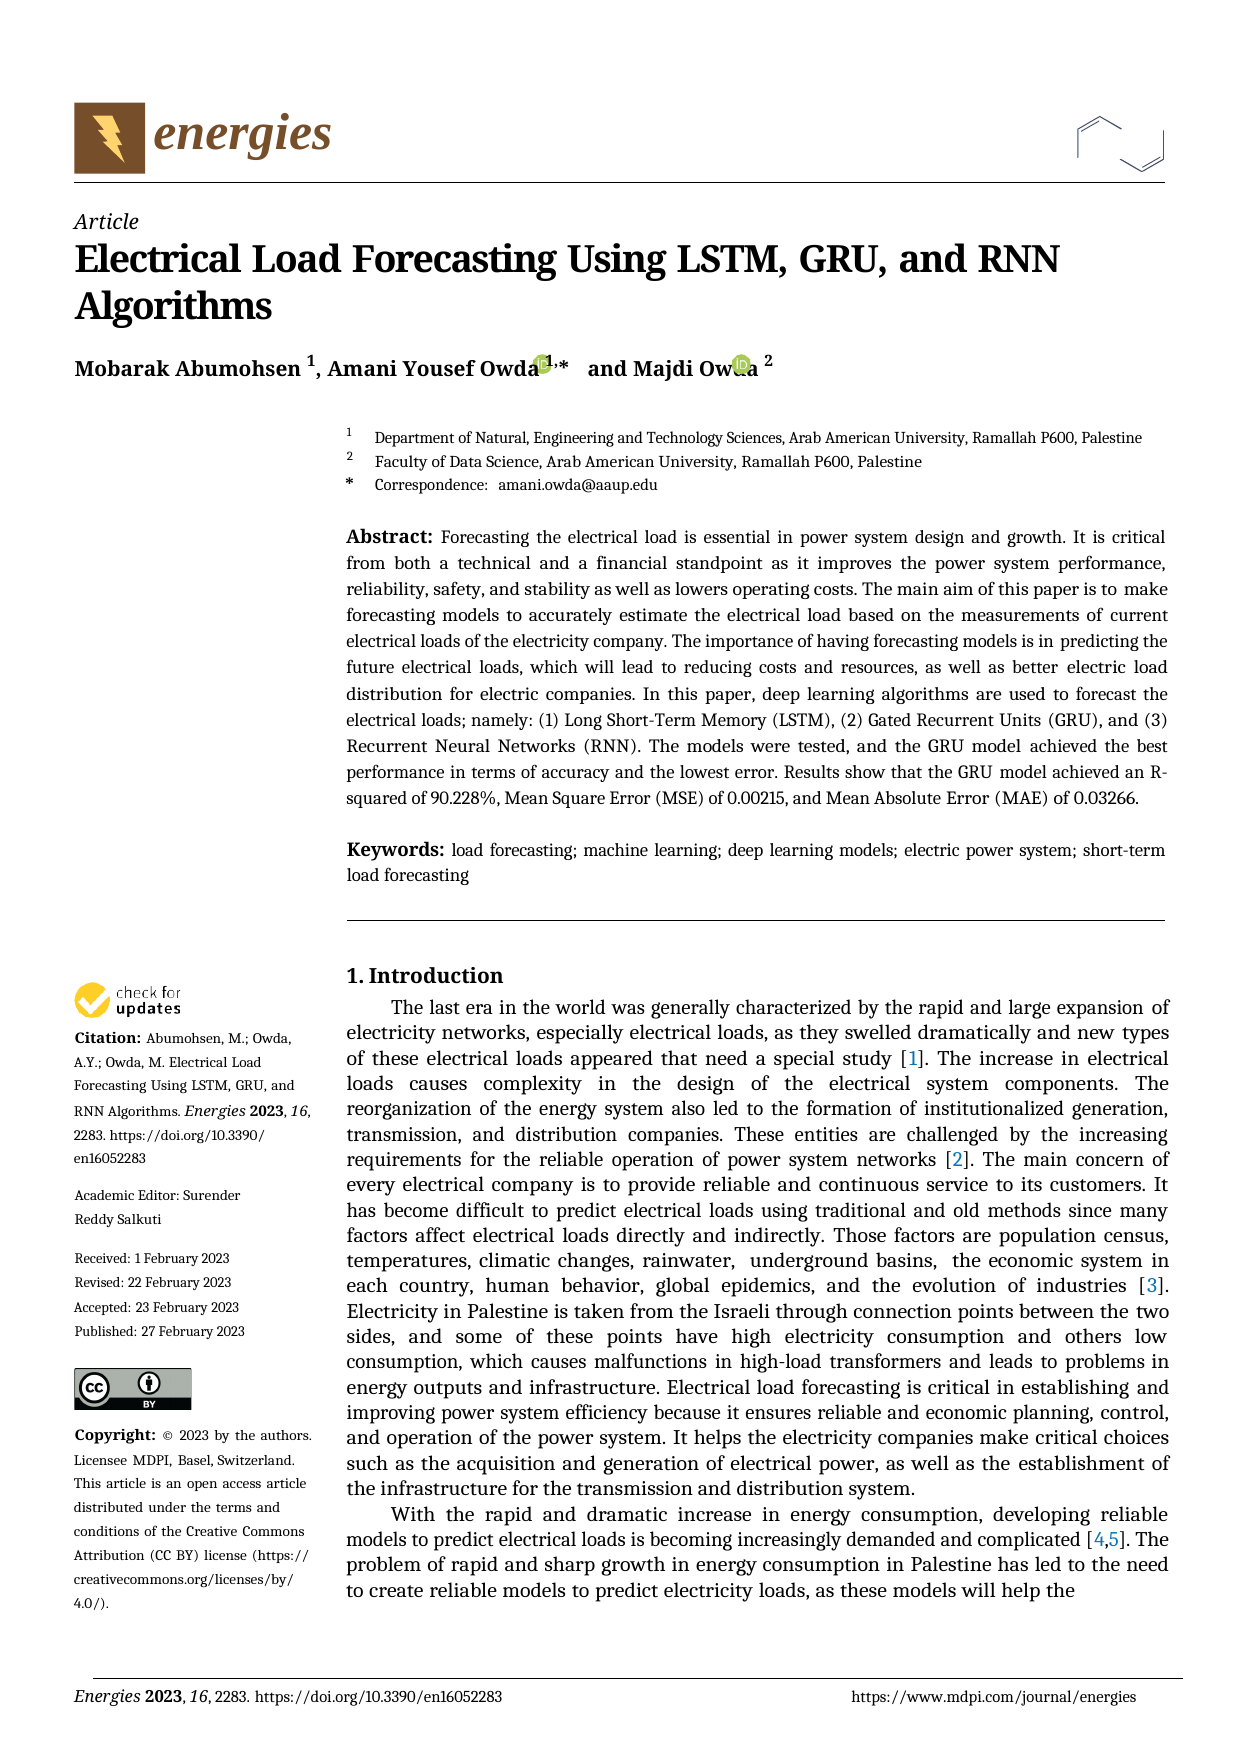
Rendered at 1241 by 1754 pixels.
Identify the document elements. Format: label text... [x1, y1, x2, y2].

text Published: 27 February 2023 [74, 1324, 323, 1341]
text Energies 2023, 16, 2283. https://doi.org/10.3390/en16052283 https://www.mdpi.com/journal/energies [74, 1684, 1192, 1707]
subtitle Introduction [346, 961, 1192, 989]
text Copyright: © 2023 by the authors. Licensee MDPI, Basel, Switzerland. This article is an open access article distributed under the terms and conditions of the Creative Commons Attribution (CC BY) license (https:// creativecommons.org/licenses/by/ 4.0/). [74, 1371, 319, 1612]
text 2 Faculty of Data Science, Arab American University, Ramallah P600, Palestine [347, 449, 1192, 471]
text Received: 1 February 2023 [74, 1250, 323, 1267]
picture [74, 1368, 192, 1410]
text Citation: Abumohsen, M.; Owda, A.Y.; Owda, M. Electrical Load Forecasting Using LSTM, GRU, and RNN Algorithms. Energies 2023, 16, 2283. https://doi.org/10.3390/ en16052283 [74, 1028, 316, 1167]
picture [74, 982, 181, 1018]
text Accepted: 23 February 2023 [74, 1299, 323, 1316]
picture [731, 354, 751, 374]
text With the rapid and dramatic increase in energy consumption, developing reliable models to predict electrical loads is becoming increasingly demanded and complicated [4,5]. The problem of rapid and sharp growth in energy consumption in Palestine has led to the need to create reliable models to predict electricity loads, as these models will help the [346, 1502, 1169, 1602]
text 1 Department of Natural, Engineering and Technology Sciences, Arab American University, Ramallah P600, Palestine [347, 426, 1192, 448]
text Abstract: Forecasting the electrical load is essential in power system design and growth. It is critical from both a technical and a financial standpoint as it improves the power system performance, reliability, safety, and stability as well as lowers operating costs. The main aim of this paper is to make forecasting models to accurately estimate the electrical load based on the measurements of current electrical loads of the electricity company. The importance of having forecasting models is in predicting the future electrical loads, which will lead to reducing costs and resources, as well as better electric load distribution for electric companies. In this paper, deep learning algorithms are used to forecast the electrical loads; namely: (1) Long Short-Term Memory (LSTM), (2) Gated Recurrent Units (GRU), and (3) Recurrent Neural Networks (RNN). The models were tested, and the GRU model achieved the best performance in terms of accuracy and the lowest error. Results show that the GRU model achieved an R-squared of 90.228%, Mean Square Error (MSE) of 0.00215, and Mean Absolute Error (MAE) of 0.03266. [346, 523, 1168, 809]
subtitle Mobarak Abumohsen 1, Amani Yousef Owda 1,* and Majdi Owda 2 [74, 349, 1192, 382]
text * Correspondence: amani.owda@aaup.edu [345, 472, 1192, 495]
text Keywords: load forecasting; machine learning; deep learning models; electric power system; short-term load forecasting [347, 836, 1165, 886]
text Article [74, 209, 1192, 234]
text The last era in the world was generally characterized by the rapid and large expansion of electricity networks, especially electrical loads, as they swelled dramatically and new types of these electrical loads appeared that need a special study [1]. The increase in electrical loads causes complexity in the design of the electrical system components. The reorganization of the energy system also led to the formation of institutionalized generation, transmission, and distribution companies. These entities are challenged by the increasing requirements for the reliable operation of power system networks [2]. The main concern of every electrical company is to provide reliable and continuous service to its customers. It has become difficult to predict electrical loads using traditional and old methods since many factors affect electrical loads directly and indirectly. Those factors are population census, temperatures, climatic changes, rainwater, underground basins, the economic system in each country, human behavior, global epidemics, and the evolution of industries [3]. Electricity in Palestine is taken from the Israeli through connection points between the two sides, and some of these points have high electricity consumption and others low consumption, which causes malfunctions in high-load transformers and leads to problems in energy outputs and infrastructure. Electrical load forecasting is critical in establishing and improving power system efficiency because it ensures reliable and economic planning, control, and operation of the power system. It helps the electricity companies make critical choices such as the acquisition and generation of electrical power, as well as the establishment of the infrastructure for the transmission and distribution system. [346, 996, 1169, 1501]
text Academic Editor: Surender Reddy Salkuti [74, 1187, 251, 1228]
text Electrical Load Forecasting Using LSTM, GRU, and RNN Algorithms [74, 234, 1192, 329]
text Revised: 22 February 2023 [74, 1275, 323, 1291]
picture [1076, 161, 1164, 172]
title energies [153, 102, 1192, 161]
